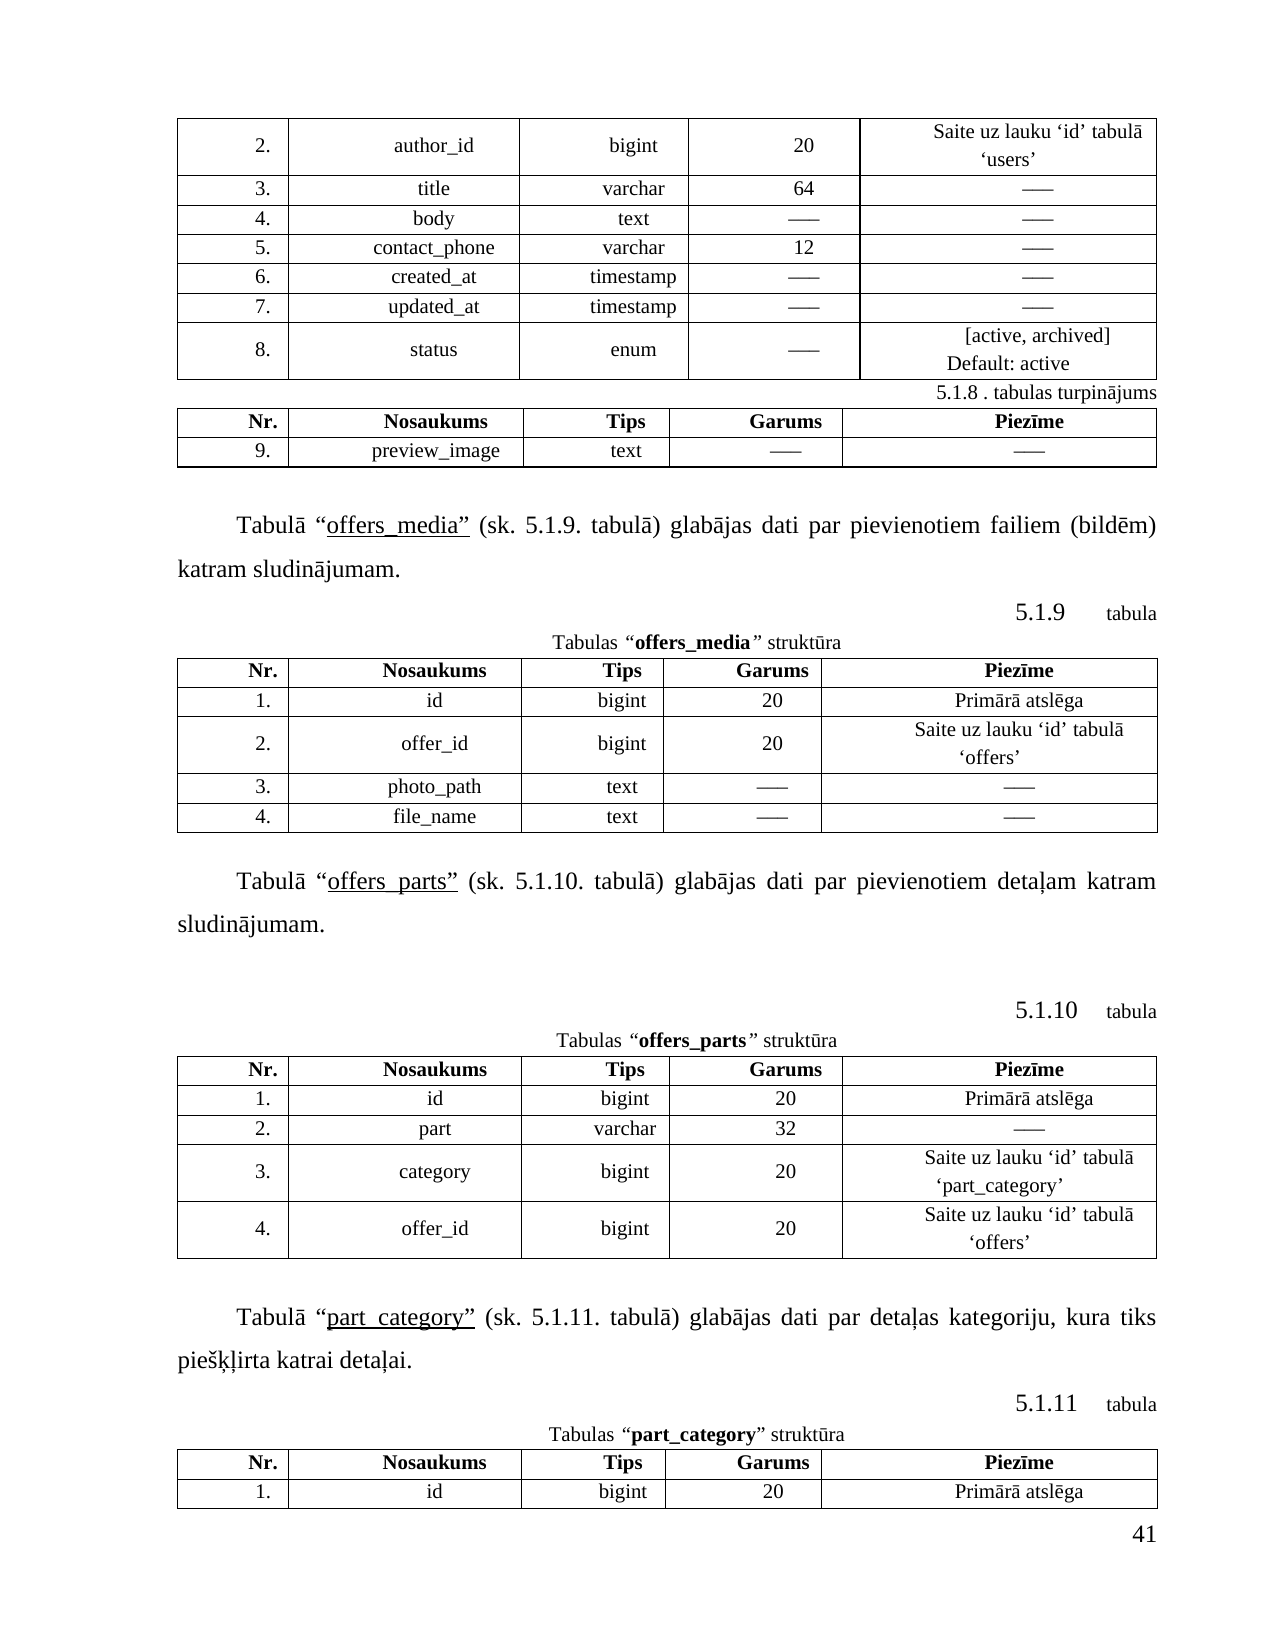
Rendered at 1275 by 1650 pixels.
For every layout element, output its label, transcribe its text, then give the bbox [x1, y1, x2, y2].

list tabula [252, 995, 1157, 1024]
table_cell 3. [178, 774, 288, 802]
table_cell ––– [861, 206, 1156, 234]
table_cell varchar [522, 1116, 669, 1144]
table_cell varchar [520, 176, 688, 204]
table_cell ––– [664, 774, 821, 802]
table_cell ––– [843, 438, 1156, 466]
table_header Piezīme [822, 659, 1157, 687]
table_cell enum [520, 323, 688, 379]
table_cell 4. [178, 1202, 288, 1258]
text Tabulā “offers_media” (sk. 5.1.9. tabulā) glabājas dati par pievienotiem failiem (bildēm) katram sludinājumam. [177, 511, 1157, 582]
table_header Nr. [178, 1450, 288, 1478]
table_cell updated_at [289, 294, 519, 322]
table_header Nosaukums [289, 409, 523, 437]
table_cell bigint [522, 1480, 665, 1508]
table_header Nr. [178, 659, 288, 687]
list tabula [252, 1388, 1157, 1417]
table_cell Saite uz lauku ‘id’ tabulā ‘offers’ [843, 1202, 1156, 1258]
table_cell Primārā atslēga [843, 1086, 1156, 1115]
table_cell bigint [522, 1086, 669, 1115]
table_cell id [289, 1086, 521, 1115]
text Tabulā “offers_parts” (sk. 5.1.10. tabulā) glabājas dati par pievienotiem detaļam katram sludinājumam. [177, 866, 1157, 938]
table_cell file_name [289, 804, 521, 832]
table_cell Saite uz lauku ‘id’ tabulā ‘part_category’ [843, 1145, 1156, 1201]
table_header Nosaukums [289, 1450, 521, 1478]
table_cell bigint [522, 1145, 669, 1201]
table_cell contact_phone [289, 235, 519, 263]
table_cell 3. [178, 176, 288, 204]
table_cell offer_id [289, 717, 521, 773]
table_cell 6. [178, 264, 288, 293]
table_cell ––– [822, 804, 1157, 832]
table_cell 20 [670, 1086, 842, 1115]
table_header Garums [670, 1057, 842, 1085]
table_cell 20 [664, 717, 821, 773]
table_header Piezīme [843, 409, 1156, 437]
table_cell text [522, 804, 663, 832]
table_cell offer_id [289, 1202, 521, 1258]
text 5.1.8 . tabulas turpinājums [177, 380, 1157, 404]
table_cell 2. [178, 119, 288, 175]
table_cell Primārā atslēga [822, 1480, 1157, 1508]
table_header Garums [664, 659, 821, 687]
table_cell ––– [689, 323, 859, 379]
table_header Tips [522, 659, 663, 687]
table_cell 64 [689, 176, 859, 204]
table_cell category [289, 1145, 521, 1201]
text Tabulas “offers_media” struktūra [177, 630, 1157, 654]
table_cell 8. [178, 323, 288, 379]
table_cell 20 [689, 119, 859, 175]
table_header Piezīme [843, 1057, 1156, 1085]
table_cell 20 [666, 1480, 821, 1508]
table_cell 1. [178, 688, 288, 716]
table_cell bigint [522, 717, 663, 773]
table_cell part [289, 1116, 521, 1144]
table_header Nr. [178, 409, 288, 437]
table_cell 12 [689, 235, 859, 263]
table_cell Saite uz lauku ‘id’ tabulā ‘offers’ [822, 717, 1157, 773]
table_cell text [524, 438, 669, 466]
table_header Garums [670, 409, 842, 437]
table_cell ––– [664, 804, 821, 832]
table_cell bigint [522, 688, 663, 716]
table_cell text [522, 774, 663, 802]
table_cell Saite uz lauku ‘id’ tabulā ‘users’ [861, 119, 1156, 175]
table_header Nosaukums [289, 659, 521, 687]
table_cell status [289, 323, 519, 379]
table_cell ––– [689, 264, 859, 293]
table_cell [active, archived] Default: active [861, 323, 1156, 379]
table_cell id [289, 1480, 521, 1508]
table_cell text [520, 206, 688, 234]
table_header Piezīme [822, 1450, 1157, 1478]
table_cell 4. [178, 206, 288, 234]
table_cell id [289, 688, 521, 716]
table_cell body [289, 206, 519, 234]
table_cell 20 [664, 688, 821, 716]
table_header Nr. [178, 1057, 288, 1085]
table_cell varchar [520, 235, 688, 263]
table_cell ––– [689, 294, 859, 322]
table_cell ––– [861, 294, 1156, 322]
table_cell author_id [289, 119, 519, 175]
table_cell 20 [670, 1202, 842, 1258]
table_cell ––– [861, 264, 1156, 293]
table_cell timestamp [520, 294, 688, 322]
table_cell created_at [289, 264, 519, 293]
table_header Garums [666, 1450, 821, 1478]
table_cell 2. [178, 1116, 288, 1144]
table_header Tips [522, 1450, 665, 1478]
table_cell 32 [670, 1116, 842, 1144]
table_cell timestamp [520, 264, 688, 293]
table_cell ––– [861, 176, 1156, 204]
text Tabulas “part_category” struktūra [177, 1421, 1157, 1446]
table_cell title [289, 176, 519, 204]
table_cell ––– [670, 438, 842, 466]
table_cell 9. [178, 438, 288, 466]
table_cell 4. [178, 804, 288, 832]
table_cell ––– [843, 1116, 1156, 1144]
text Tabulā “part_category” (sk. 5.1.11. tabulā) glabājas dati par detaļas kategoriju, kura tiks piešķļirta katrai detaļai. [177, 1302, 1157, 1374]
table_cell bigint [522, 1202, 669, 1258]
text Tabulas “offers_parts” struktūra [177, 1028, 1157, 1052]
table_header Tips [522, 1057, 669, 1085]
table_cell 7. [178, 294, 288, 322]
table_cell photo_path [289, 774, 521, 802]
table_cell ––– [689, 206, 859, 234]
table_cell 1. [178, 1480, 288, 1508]
table_cell bigint [520, 119, 688, 175]
table_cell preview_image [289, 438, 523, 466]
list tabula [252, 597, 1157, 626]
table_header Nosaukums [289, 1057, 521, 1085]
table_cell 1. [178, 1086, 288, 1115]
table_cell 20 [670, 1145, 842, 1201]
table_cell Primārā atslēga [822, 688, 1157, 716]
table_cell ––– [822, 774, 1157, 802]
table_cell 3. [178, 1145, 288, 1201]
table_cell 5. [178, 235, 288, 263]
table_cell ––– [861, 235, 1156, 263]
table_header Tips [524, 409, 669, 437]
table_cell 2. [178, 717, 288, 773]
